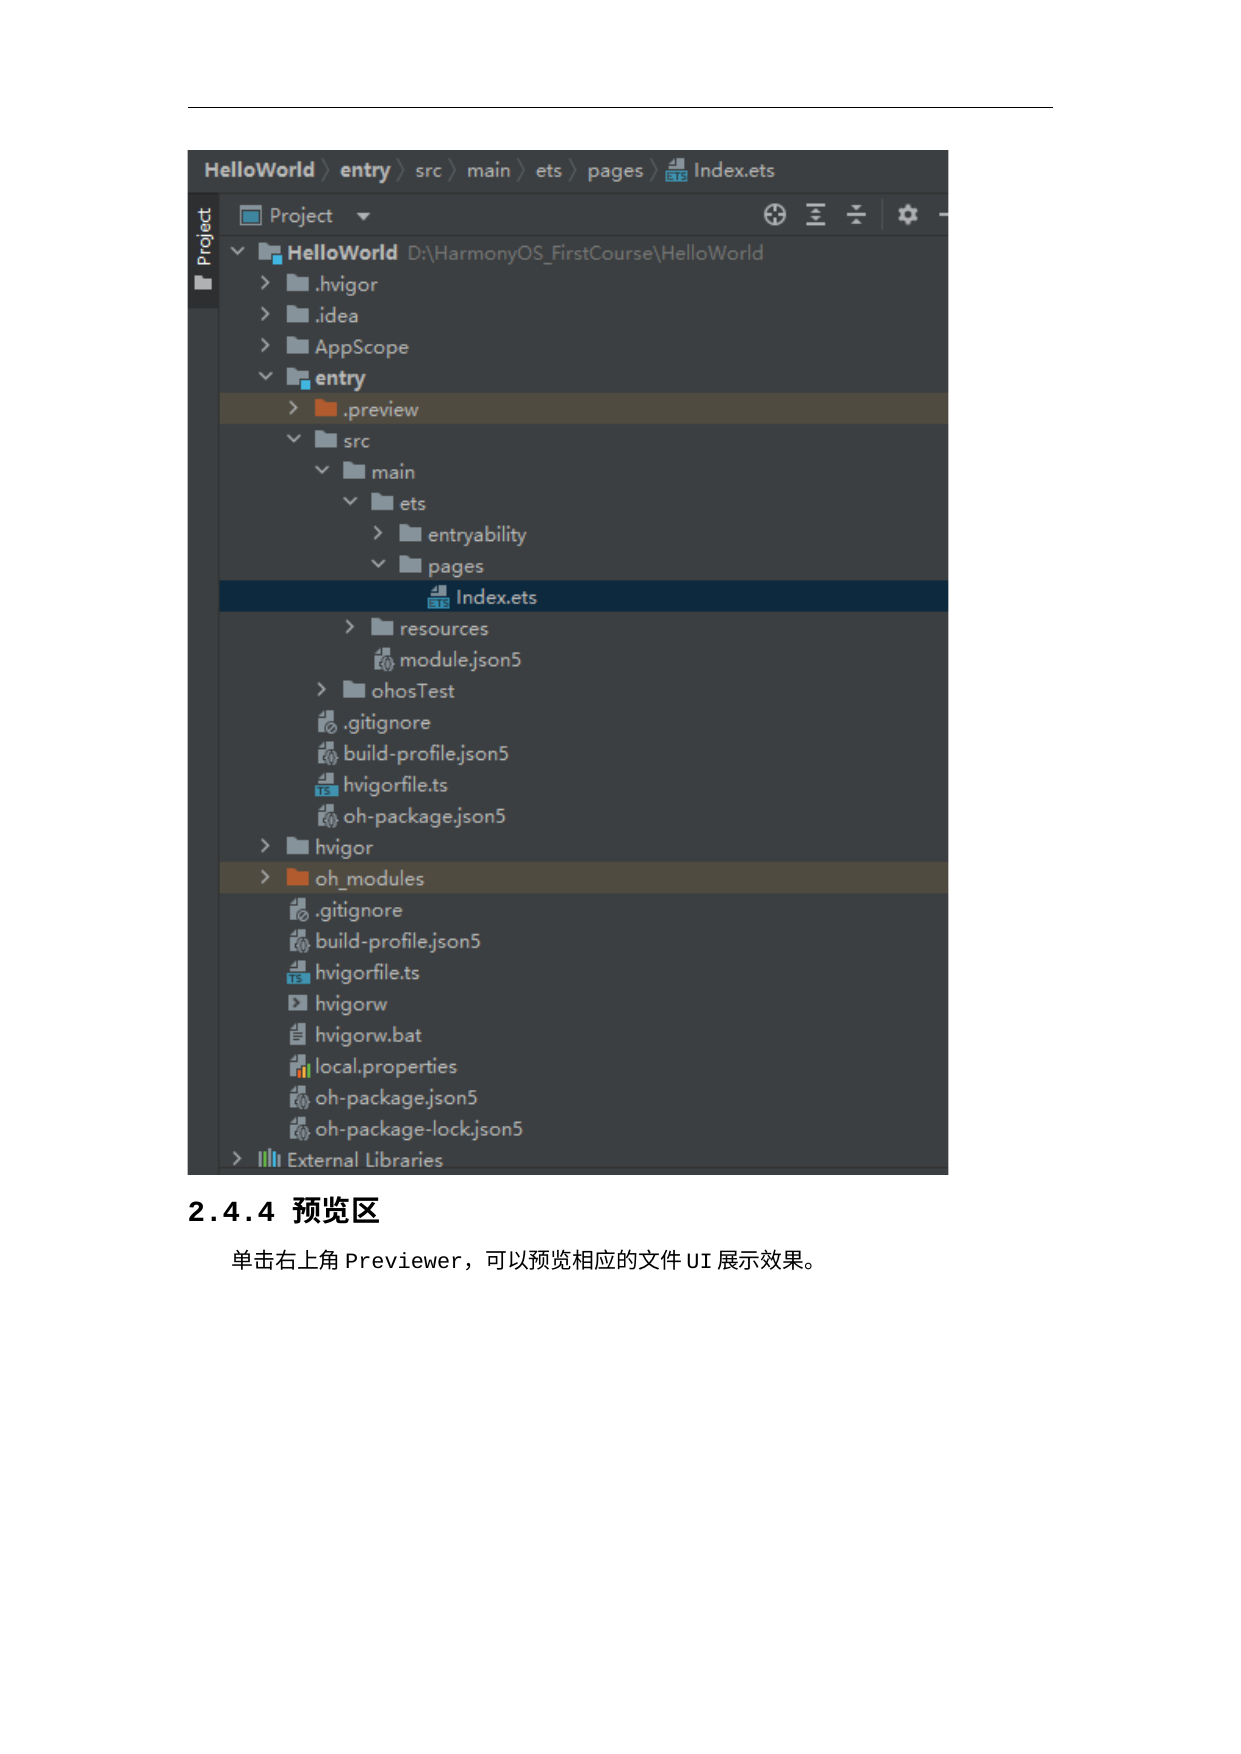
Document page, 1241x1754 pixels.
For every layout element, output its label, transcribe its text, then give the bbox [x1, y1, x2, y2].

text 单击右上角Previewer，可以预览相应的文件UI展示效果。 [187, 1243, 1053, 1274]
subtitle 预览区 [187, 1187, 1053, 1230]
picture [187, 150, 949, 1175]
